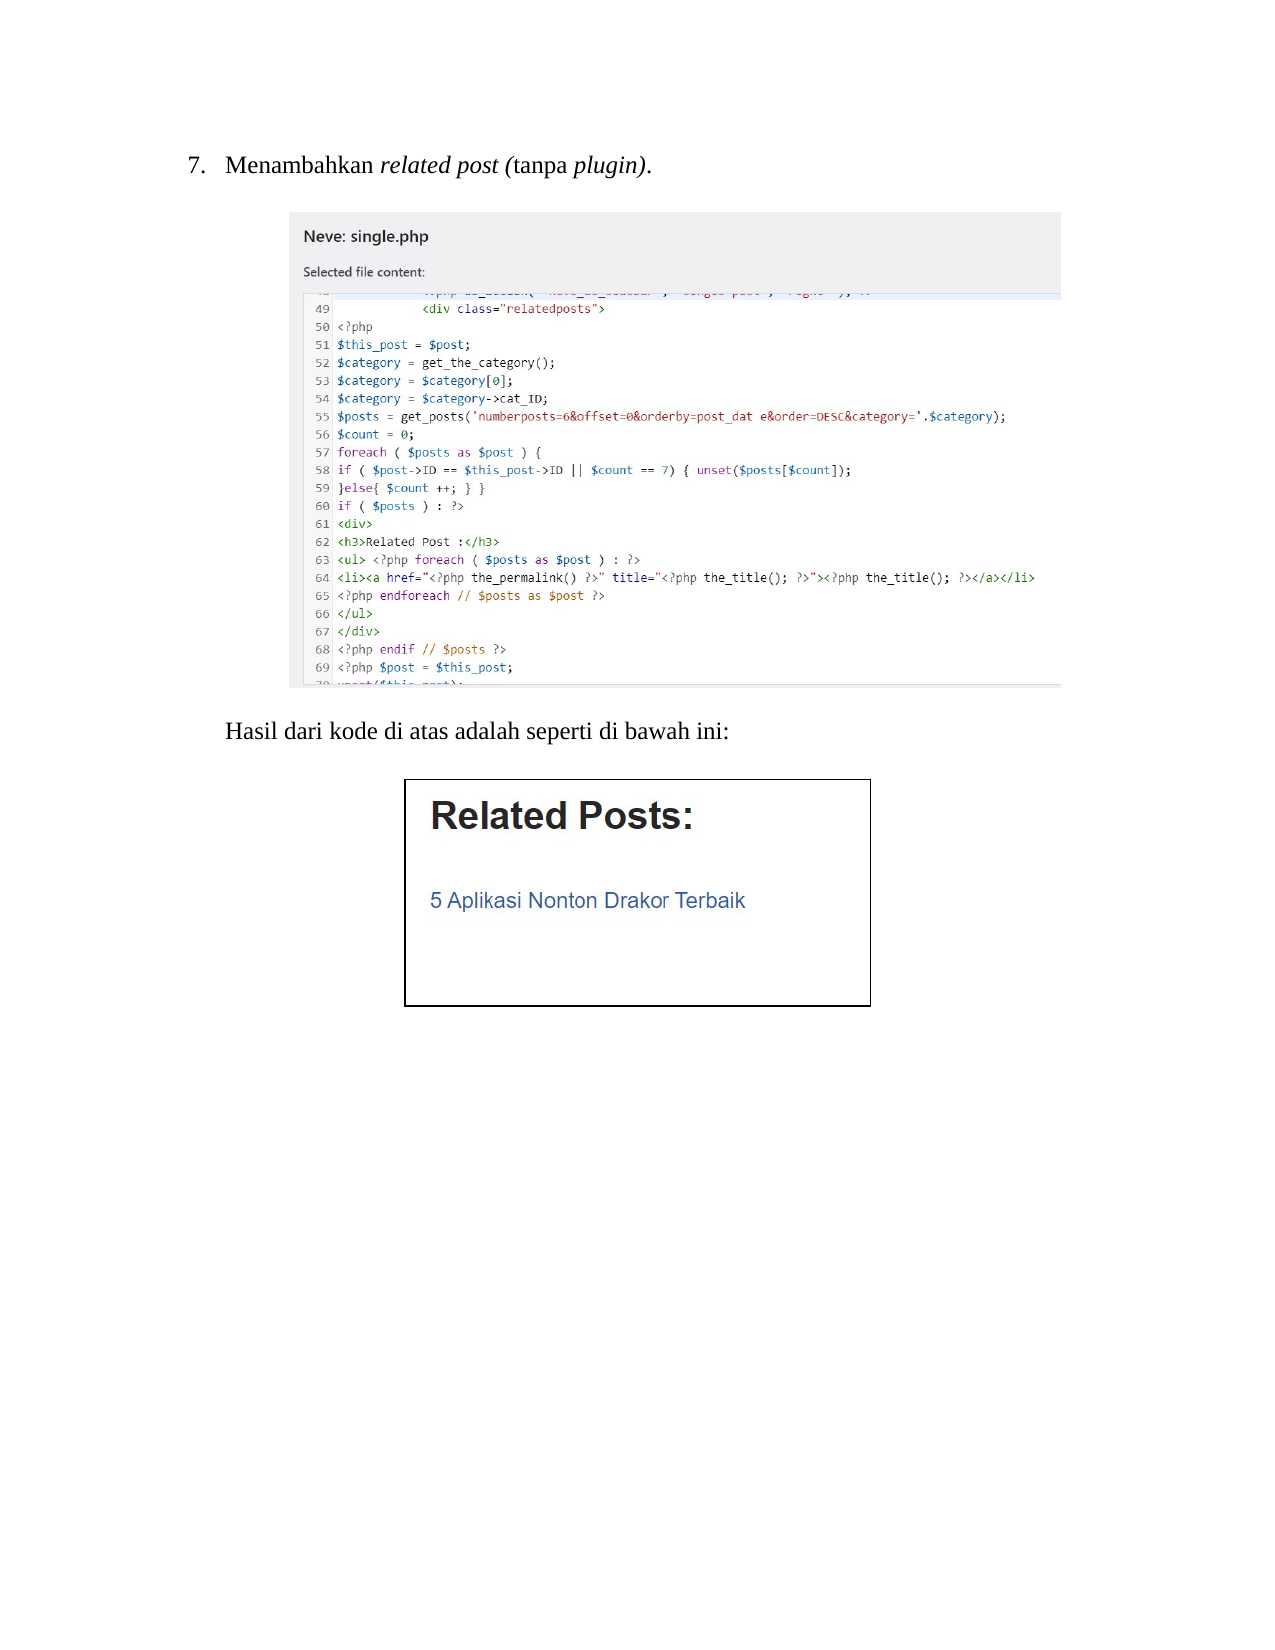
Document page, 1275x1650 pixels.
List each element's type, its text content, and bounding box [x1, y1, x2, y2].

list Hasil dari kode di atas adalah seperti di bawah ini: [225, 716, 1125, 745]
list Menambahkan related post (tanpa plugin). [187, 150, 1125, 179]
picture [406, 780, 870, 1005]
picture [289, 212, 1061, 688]
